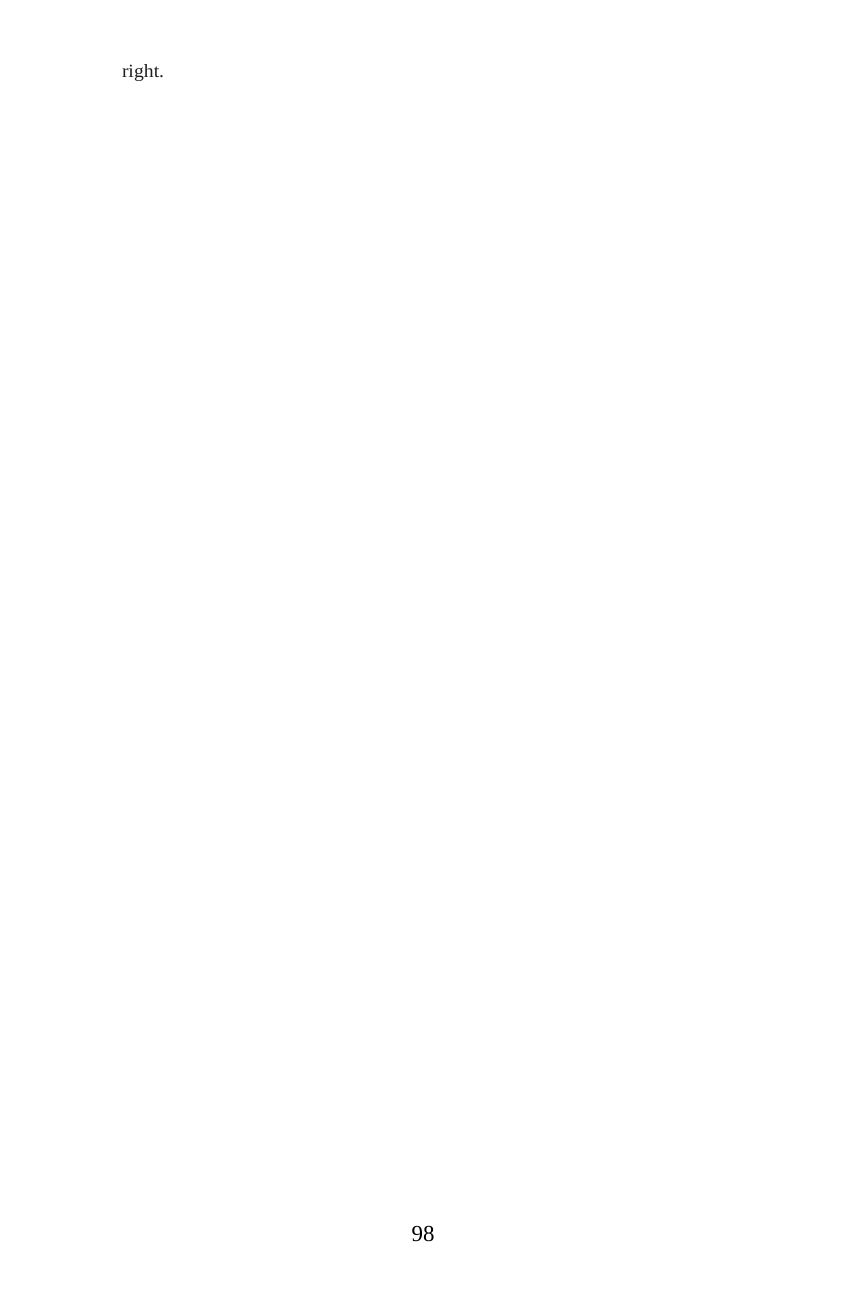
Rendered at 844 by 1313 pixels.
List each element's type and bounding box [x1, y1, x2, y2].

list [94, 60, 619, 82]
